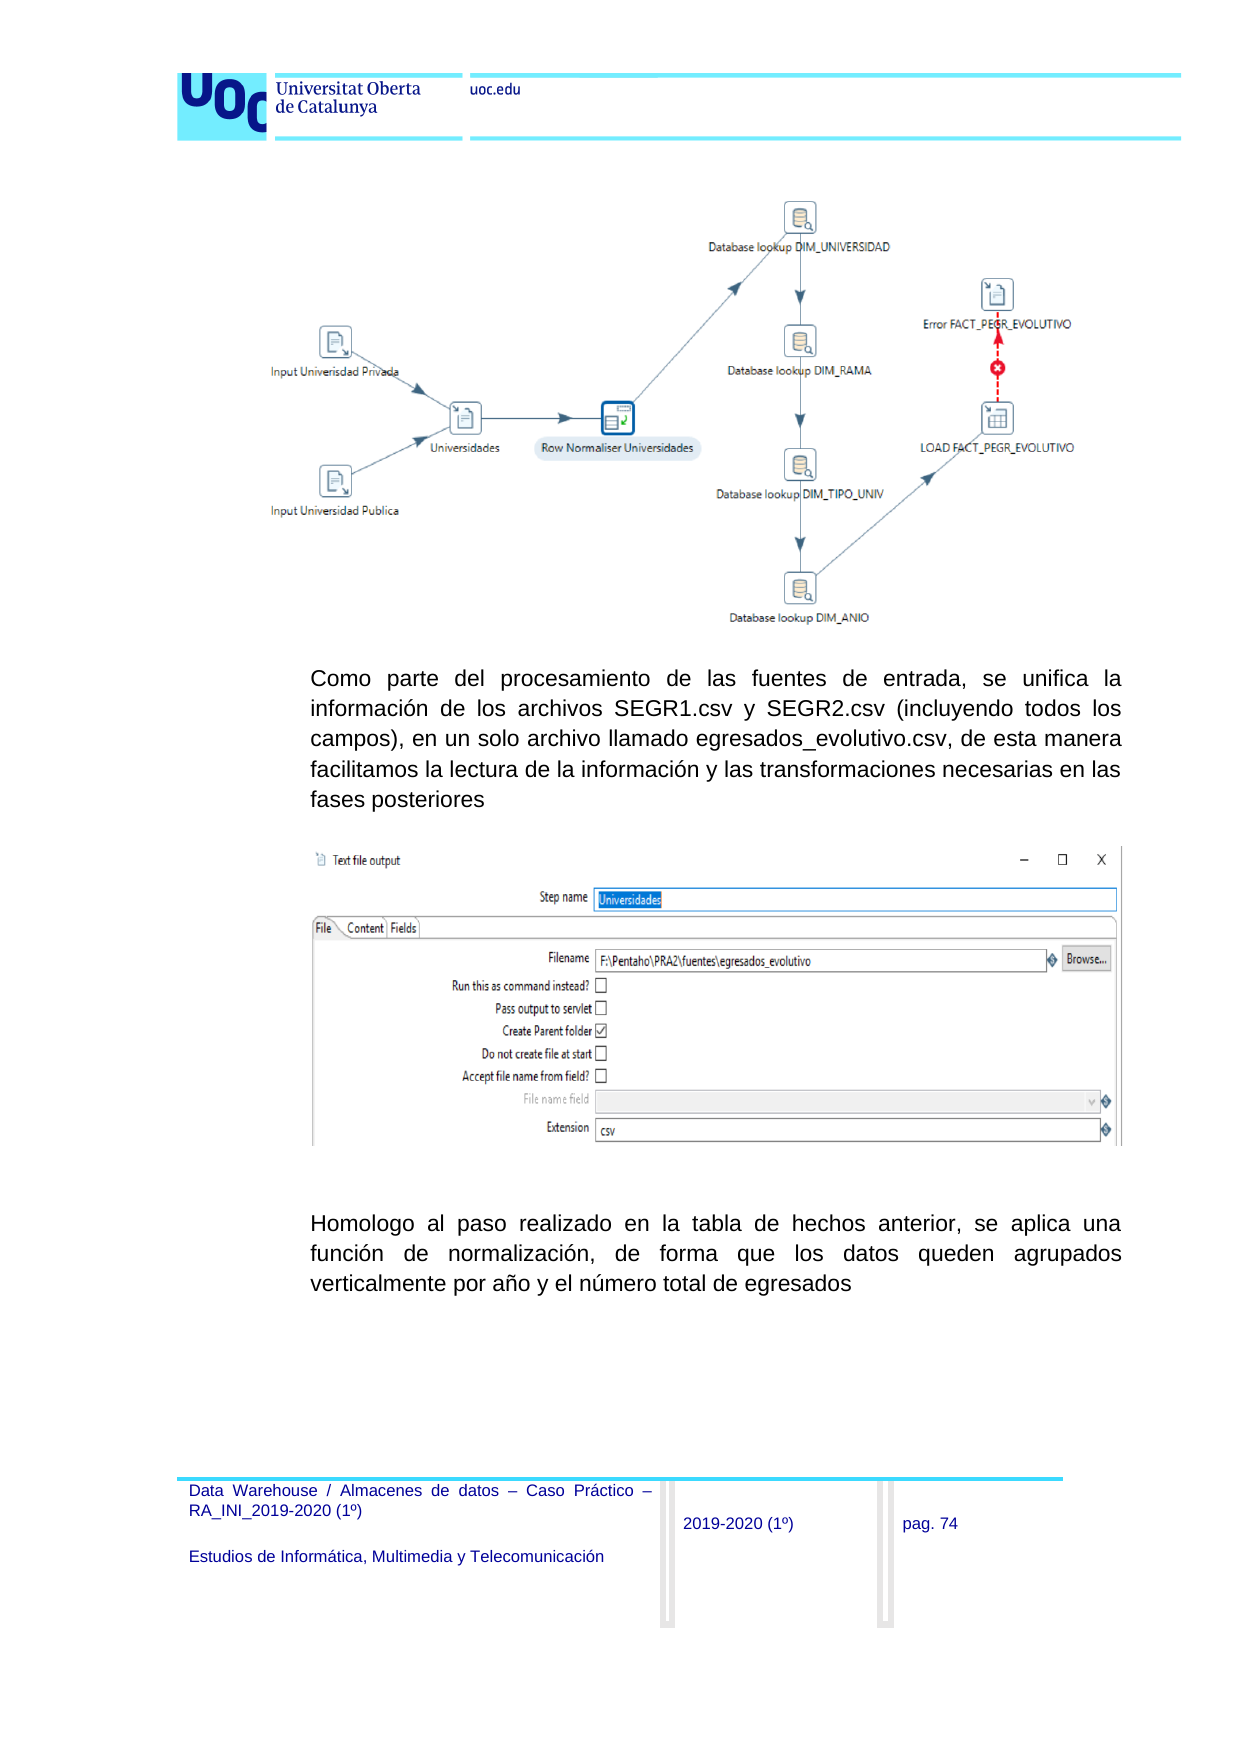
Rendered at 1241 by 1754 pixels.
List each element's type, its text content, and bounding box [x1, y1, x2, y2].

text Homologo al paso realizado en la tabla de hechos anterior, se aplica una función de normalización, de forma que los datos queden agrupados verticalmente por año y el número total de egresados [310, 1209, 1122, 1296]
text Como parte del procesamiento de las fuentes de entrada, se unifica la información de los archivos SEGR1.csv y SEGR2.csv (incluyendo todos los campos), en un solo archivo llamado egresados_evolutivo.csv, de esta manera facilitamos la lectura de la información y las transformaciones necesarias en las fases posteriores [310, 665, 1122, 812]
picture [310, 846, 1123, 1146]
picture [251, 147, 1123, 631]
picture [177, 73, 1182, 144]
